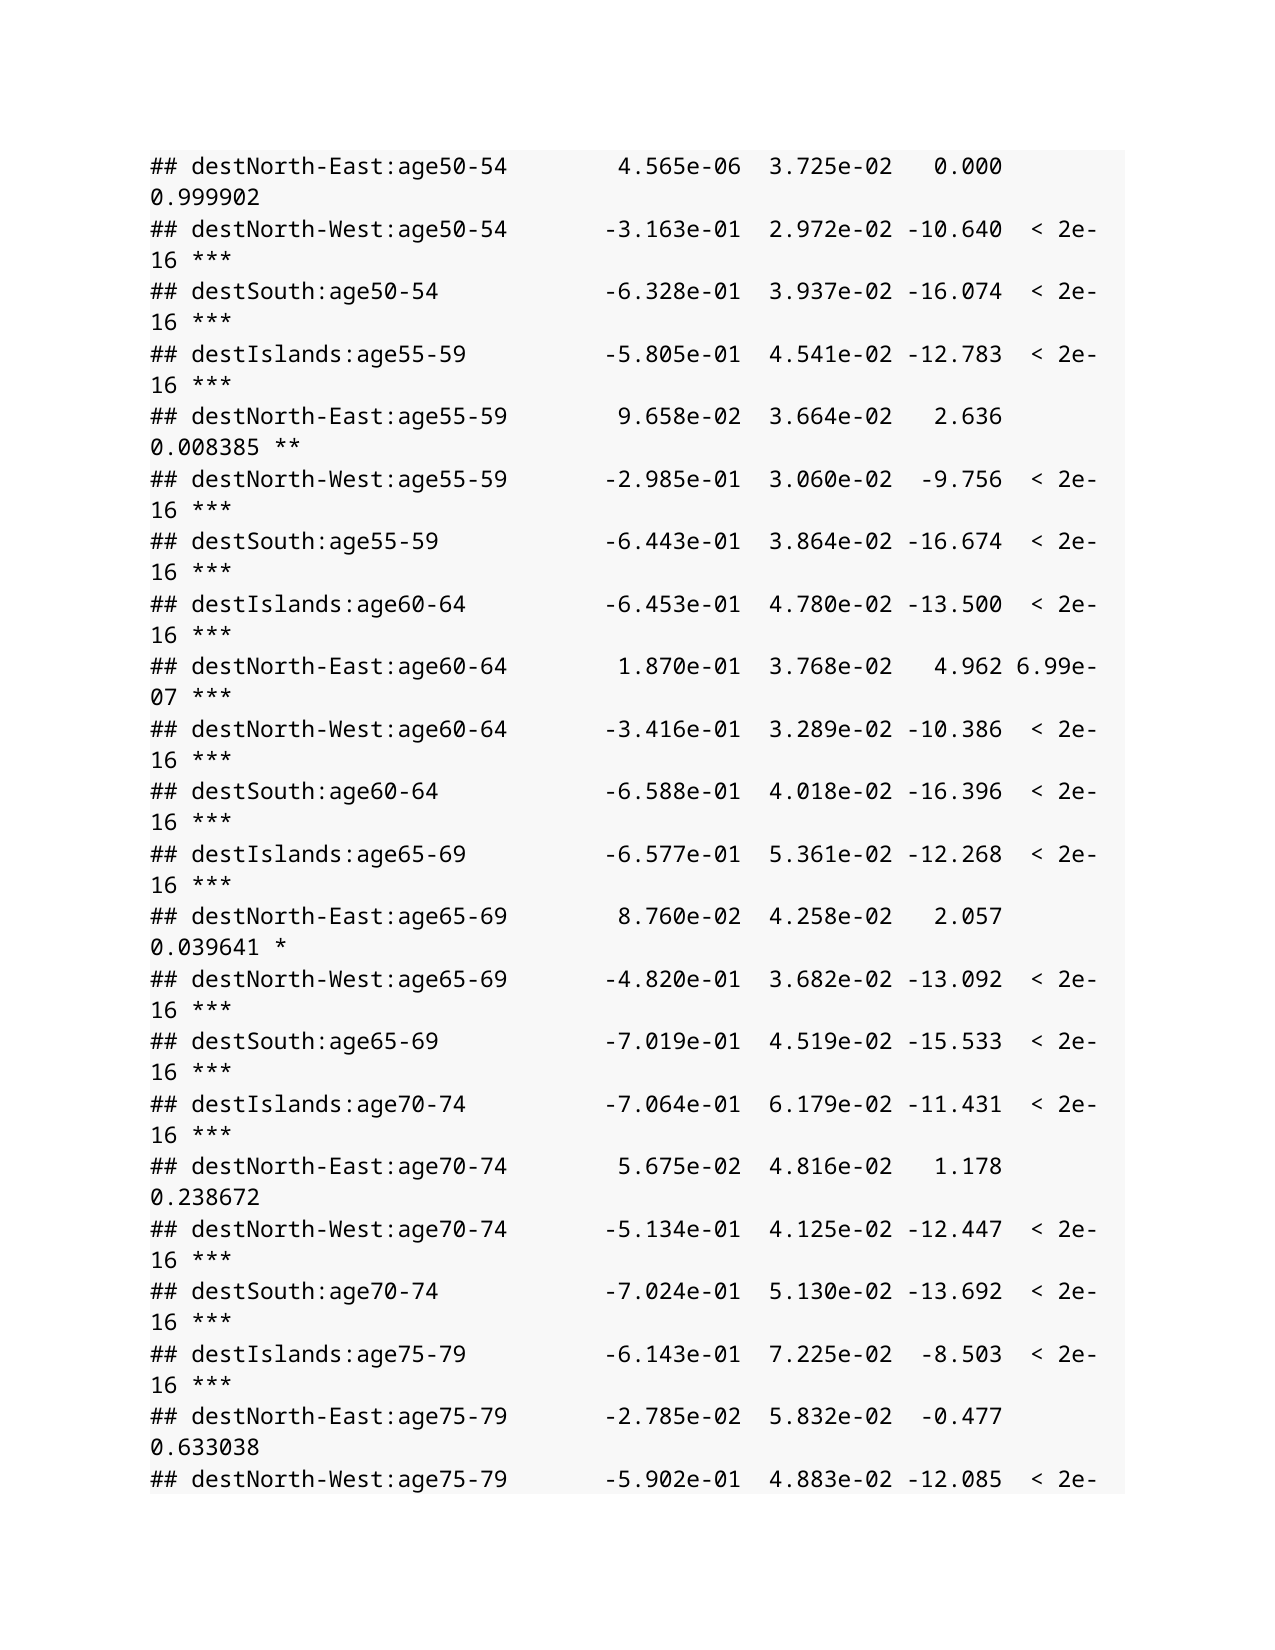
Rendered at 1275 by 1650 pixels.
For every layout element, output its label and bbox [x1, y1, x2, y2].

text [150, 150, 1125, 1494]
